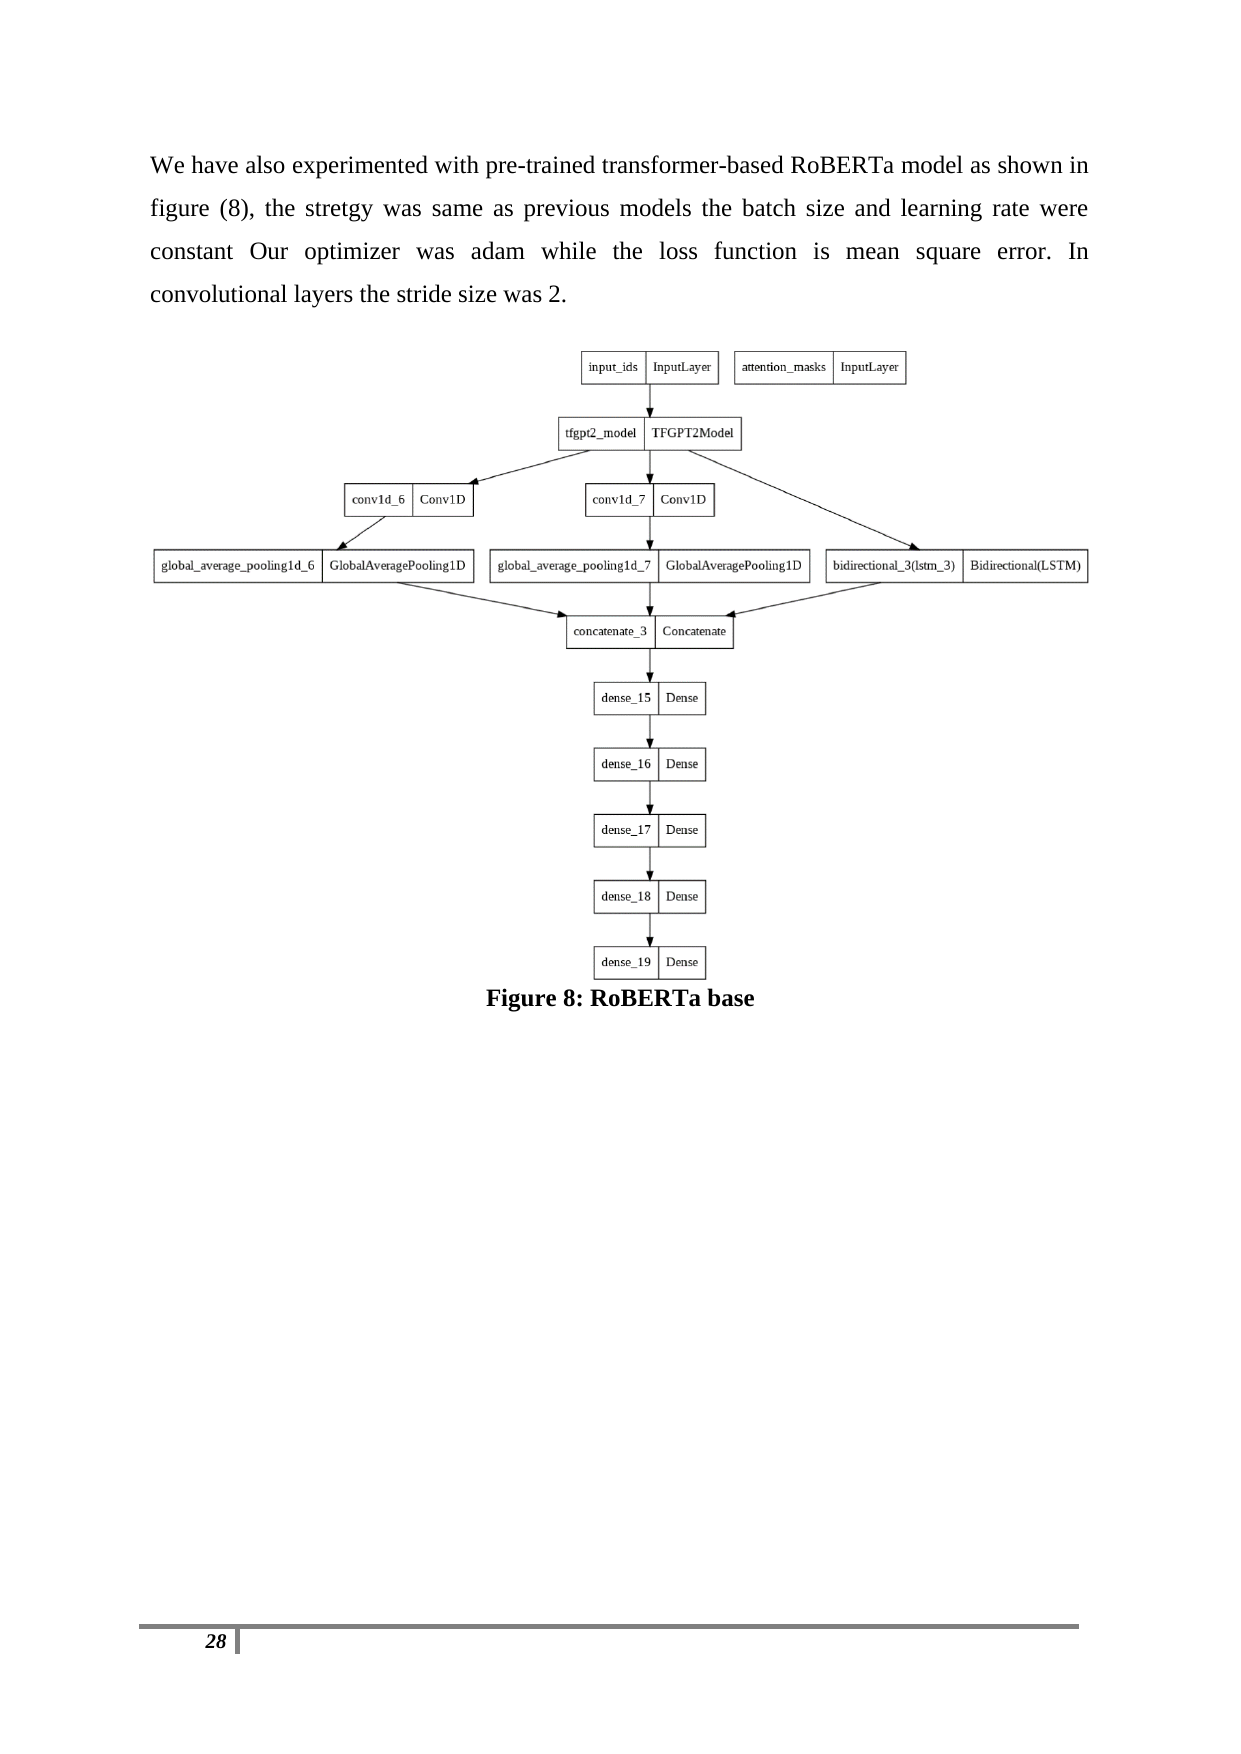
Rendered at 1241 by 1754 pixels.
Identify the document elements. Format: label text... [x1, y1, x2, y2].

text We have also experimented with pre-trained transformer-based RoBERTa model as shown in figure (8), the stretgy was same as previous models the batch size and learning rate were constant Our optimizer was adam while the loss function is mean square error. In convolutional layers the stride size was 2. [150, 150, 1090, 308]
picture [150, 347, 1091, 983]
text Figure 8: RoBERTa base [150, 983, 1090, 1012]
